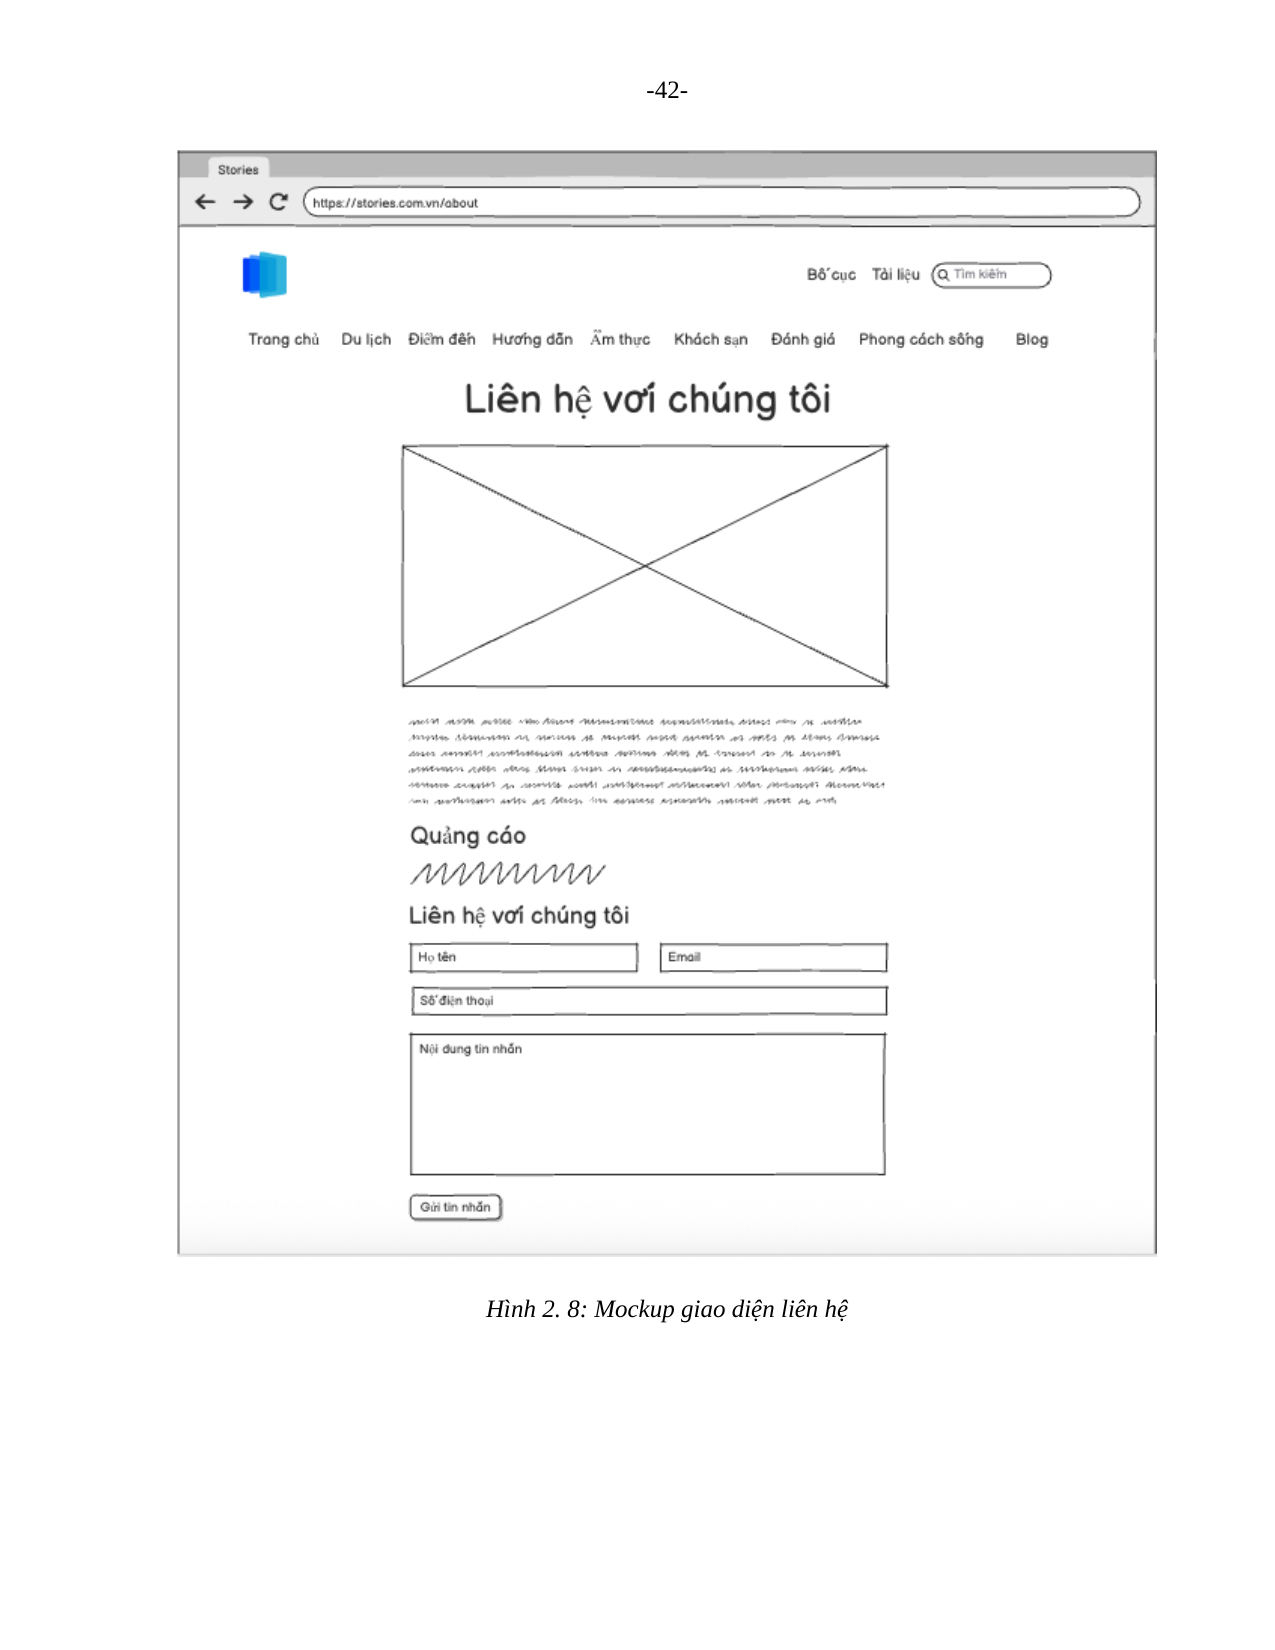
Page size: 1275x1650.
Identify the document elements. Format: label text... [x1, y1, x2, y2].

text Hình 2. 8: Mockup giao diện liên hệ [177, 1294, 1157, 1323]
picture [177, 150, 1157, 1257]
